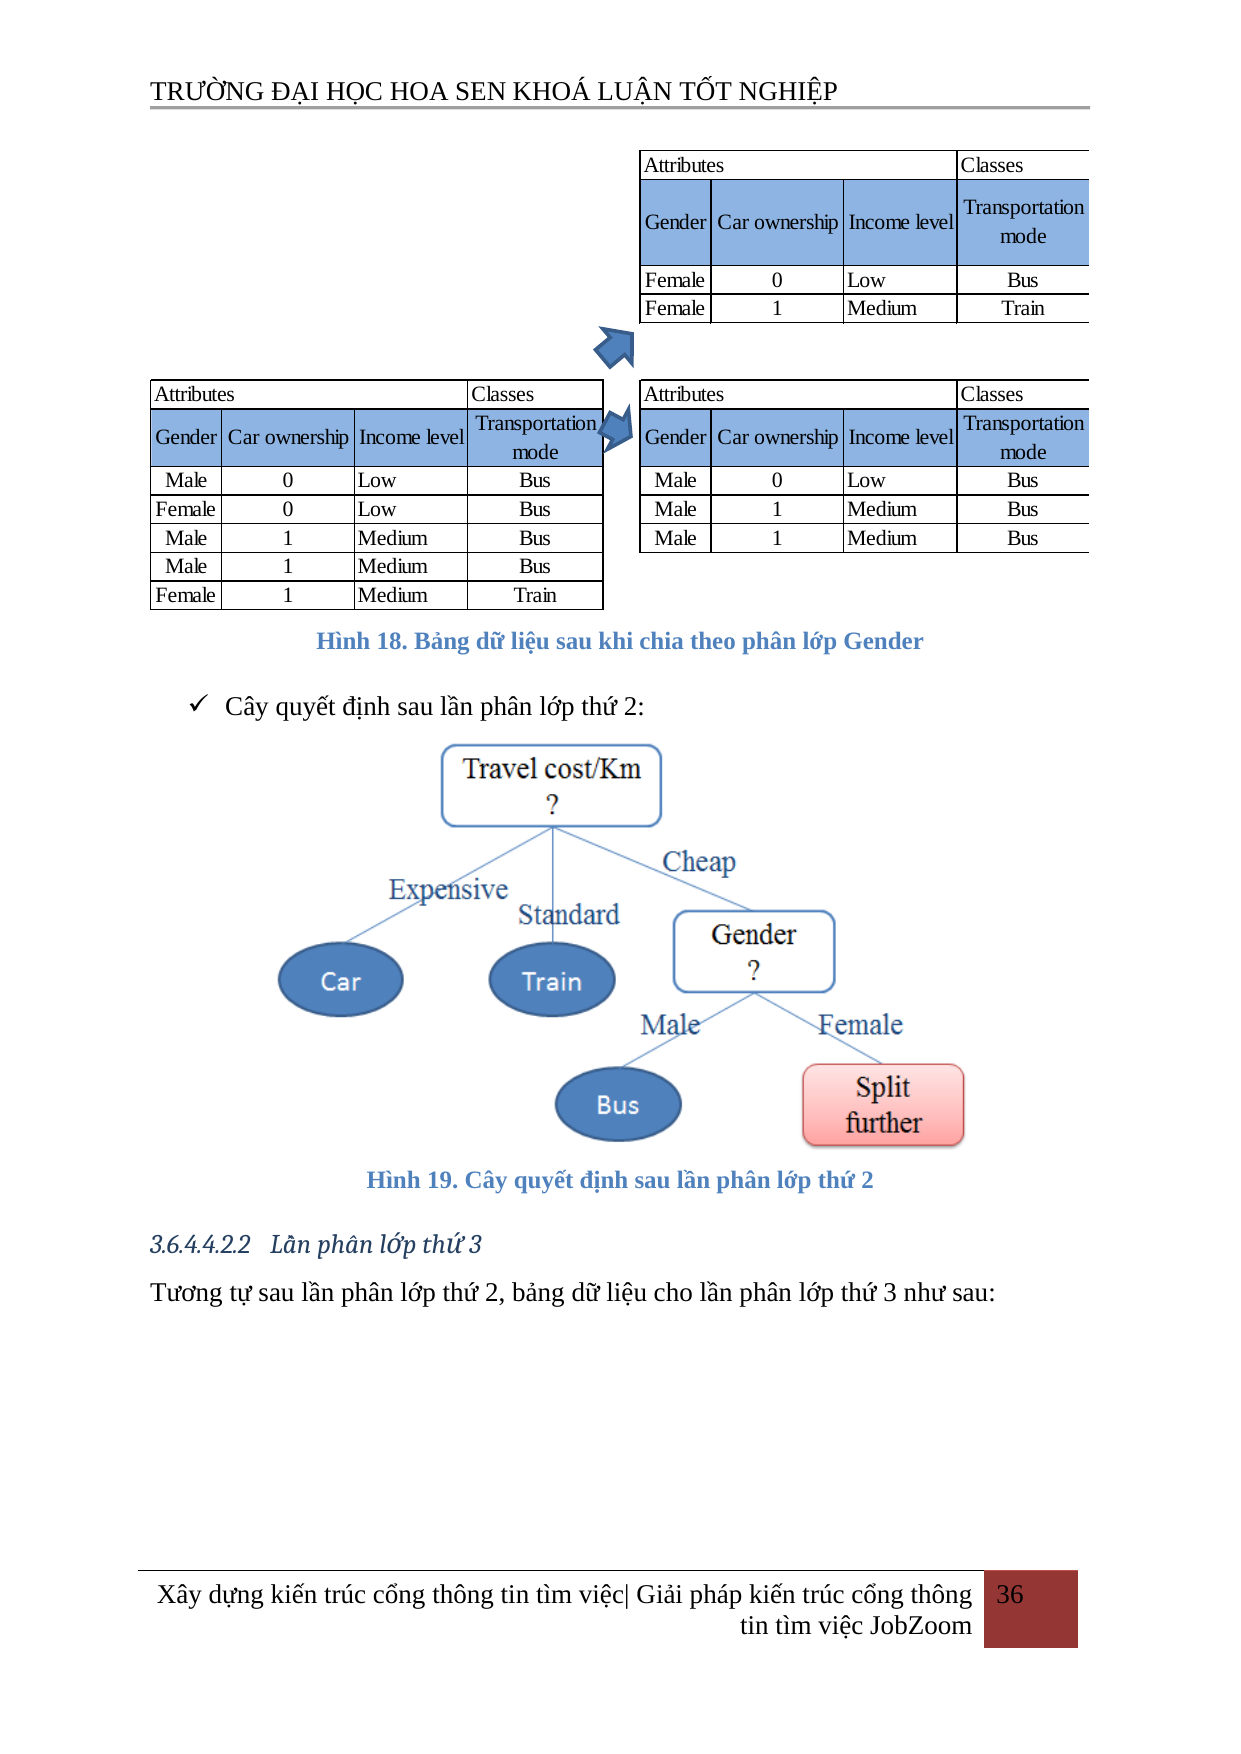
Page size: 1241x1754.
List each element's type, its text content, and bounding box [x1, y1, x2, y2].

text Hình 18. Bảng dữ liệu sau khi chia theo phân lớp Gender [150, 626, 1090, 655]
text Tương tự sau lần phân lớp thứ 2, bảng dữ liệu cho lần phân lớp thứ 3 như sau: [150, 1276, 1090, 1307]
picture [274, 736, 967, 1150]
subtitle Lần phân lớp thứ 3 [150, 1229, 1090, 1260]
text Hình 19. Cây quyết định sau lần phân lớp thứ 2 [150, 1165, 1090, 1194]
list Cây quyết định sau lần phân lớp thứ 2: [187, 690, 1090, 721]
